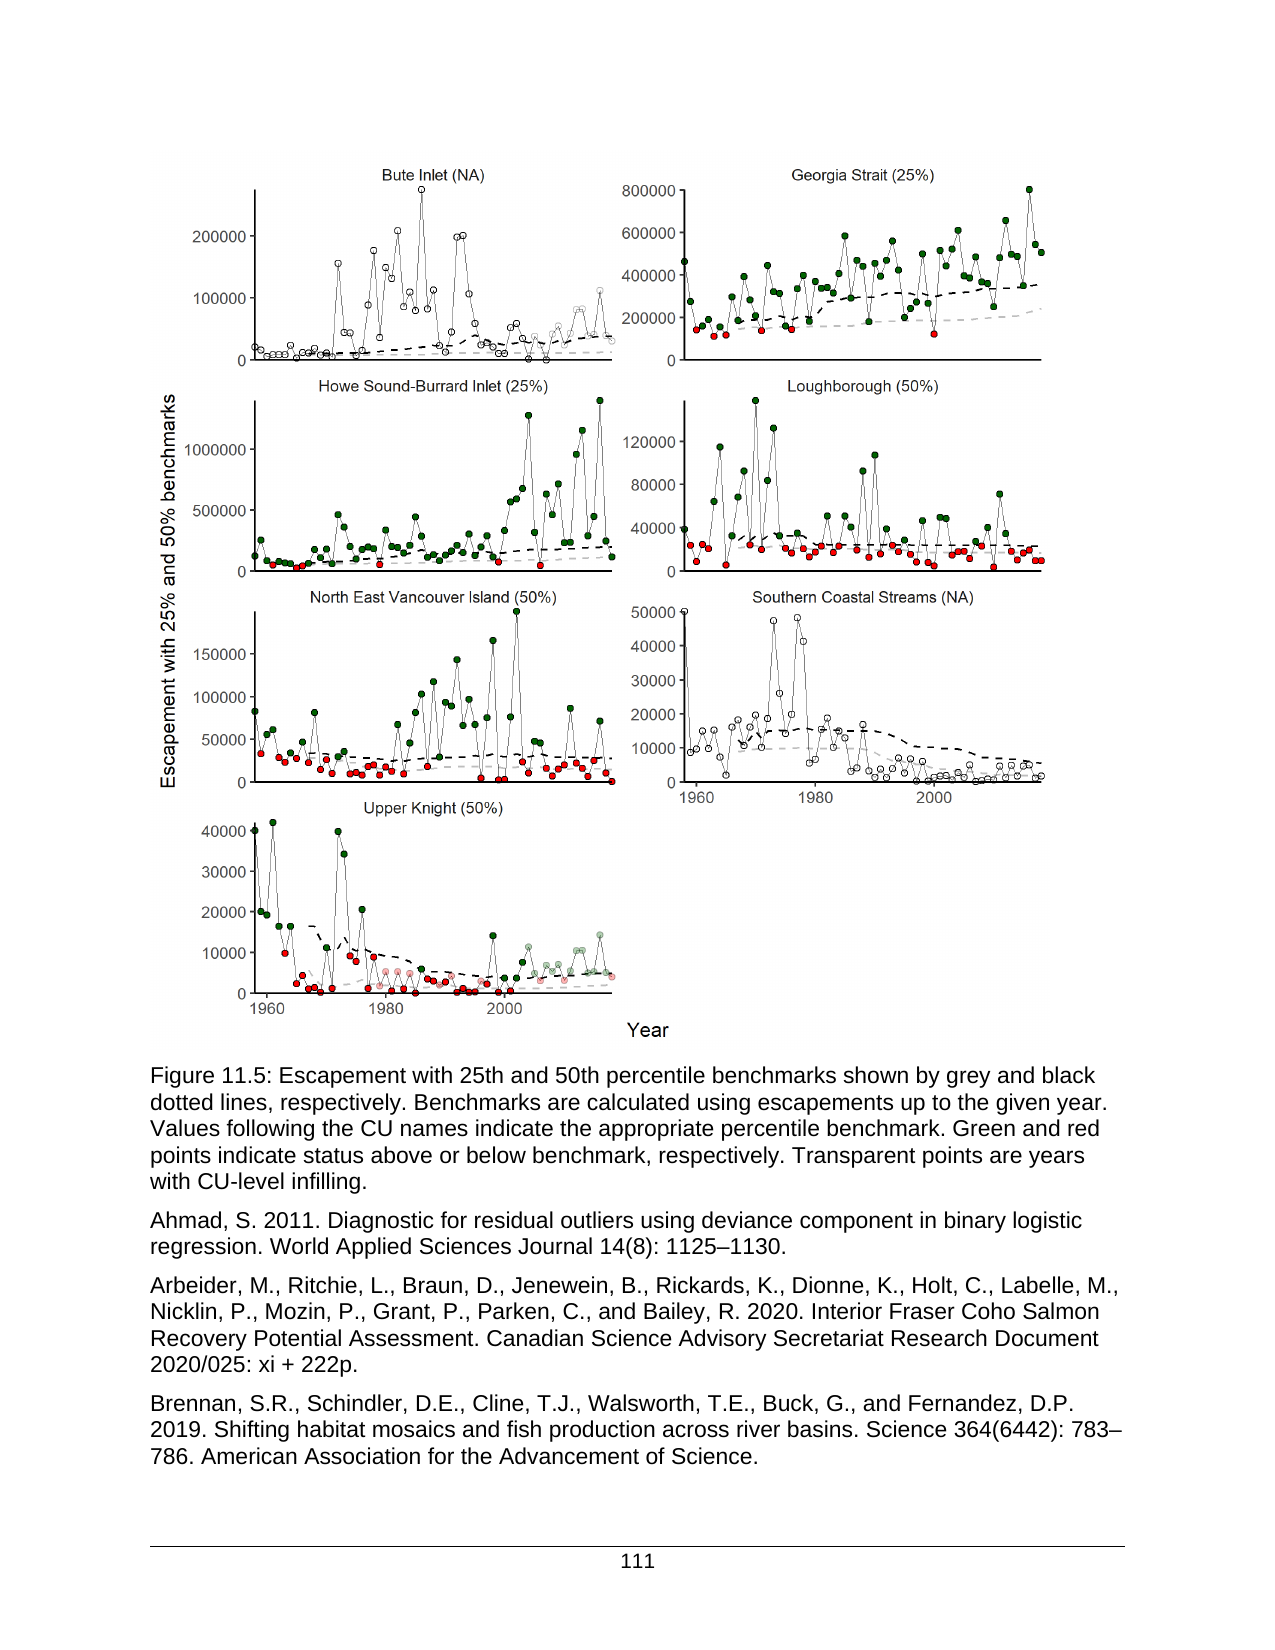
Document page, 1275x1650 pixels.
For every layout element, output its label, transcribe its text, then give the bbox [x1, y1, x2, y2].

text Ahmad, S. 2011. Diagnostic for residual outliers using deviance component in binary logistic regression. World Applied Sciences Journal 14(8): 1125–1130. [150, 1207, 1125, 1259]
picture [150, 150, 1050, 1050]
text Brennan, S.R., Schindler, D.E., Cline, T.J., Walsworth, T.E., Buck, G., and Fernandez, D.P. 2019. Shifting habitat mosaics and fish production across river basins. Science 364(6442): 783–786. American Association for the Advancement of Science. [150, 1390, 1125, 1469]
text Arbeider, M., Ritchie, L., Braun, D., Jenewein, B., Rickards, K., Dionne, K., Holt, C., Labelle, M., Nicklin, P., Mozin, P., Grant, P., Parken, C., and Bailey, R. 2020. Interior Fraser Coho Salmon Recovery Potential Assessment. Canadian Science Advisory Secretariat Research Document 2020/025: xi + 222p. [150, 1272, 1125, 1377]
text Figure 11.5: Escapement with 25th and 50th percentile benchmarks shown by grey and black dotted lines, respectively. Benchmarks are calculated using escapements up to the given year. Values following the CU names indicate the appropriate percentile benchmark. Green and red points indicate status above or below benchmark, respectively. Transparent points are years with CU-level infilling. [150, 1062, 1125, 1194]
